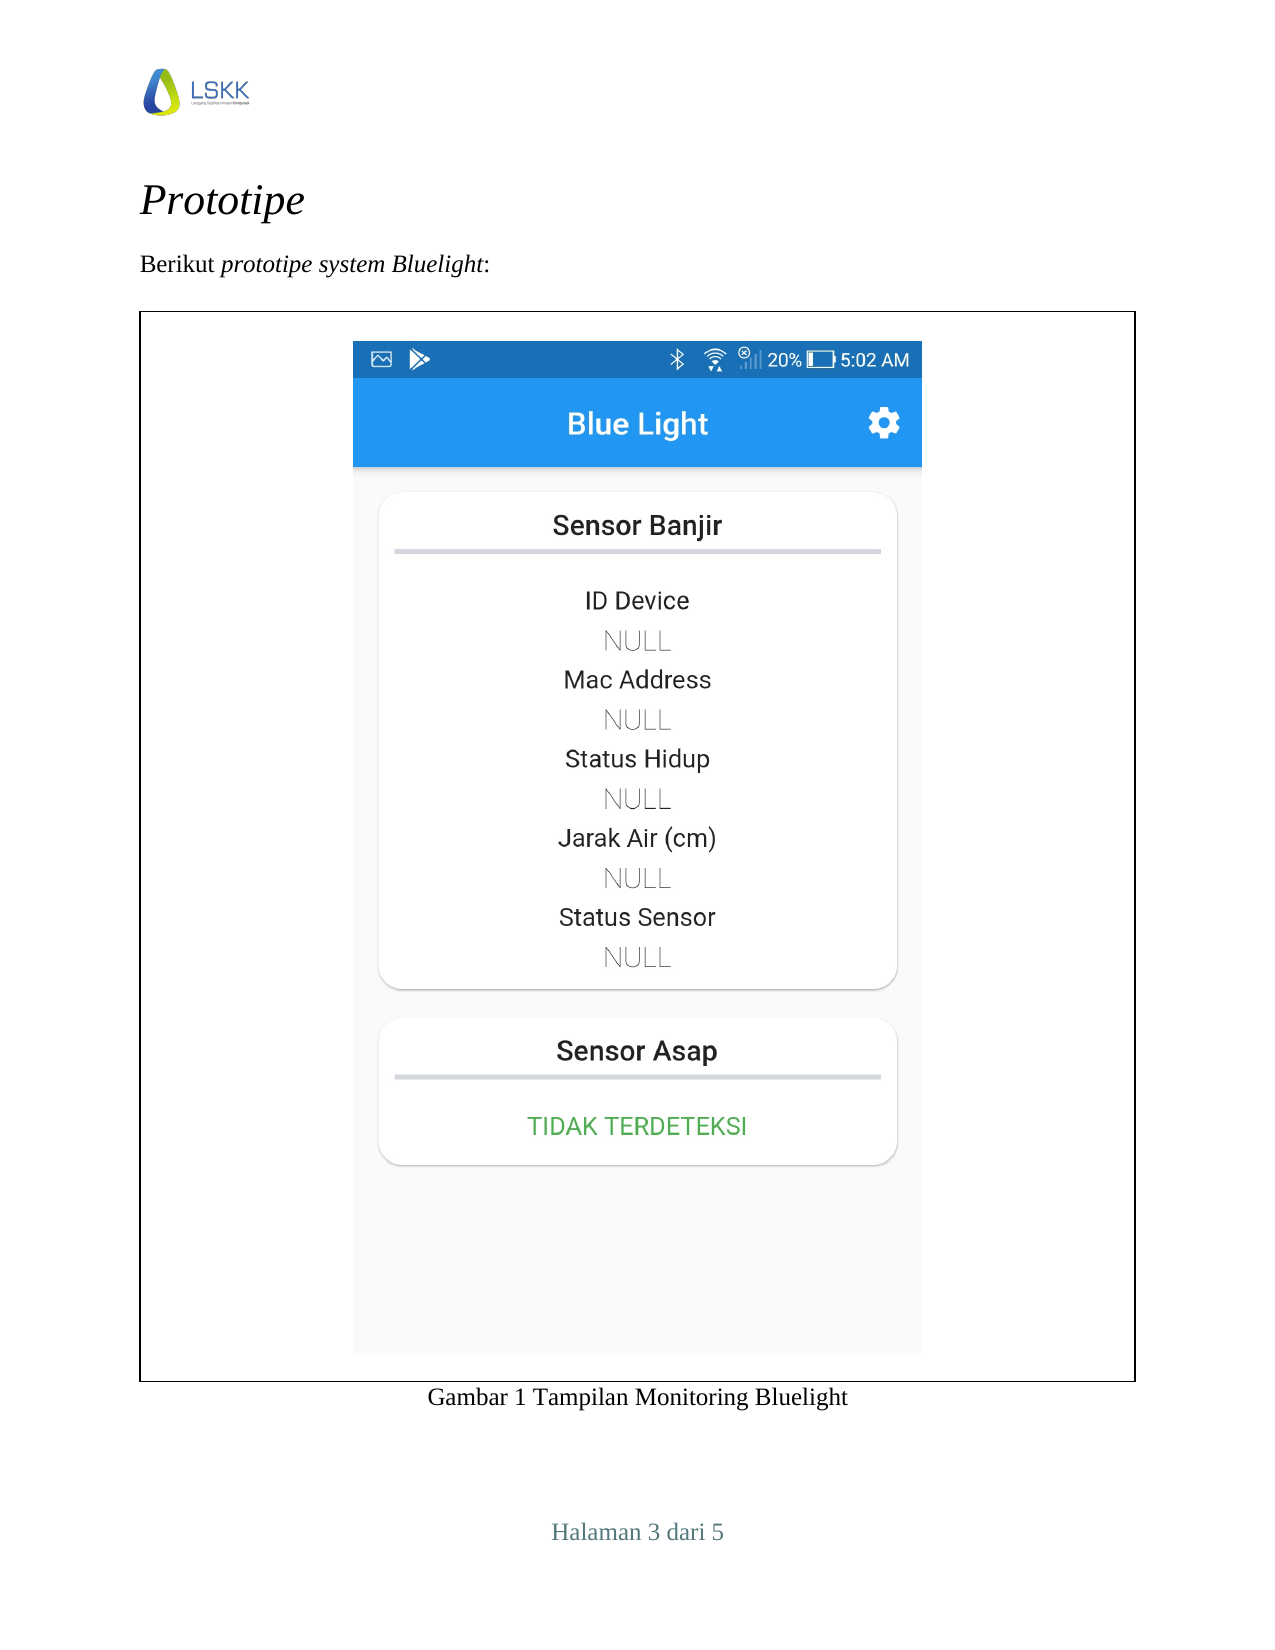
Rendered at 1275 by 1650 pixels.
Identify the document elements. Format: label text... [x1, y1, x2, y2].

picture [142, 67, 251, 117]
subtitle Prototipe [139, 174, 1136, 224]
text Berikut prototipe system Bluelight: [139, 249, 1136, 278]
picture [353, 341, 922, 1353]
table_header [141, 312, 1134, 1381]
